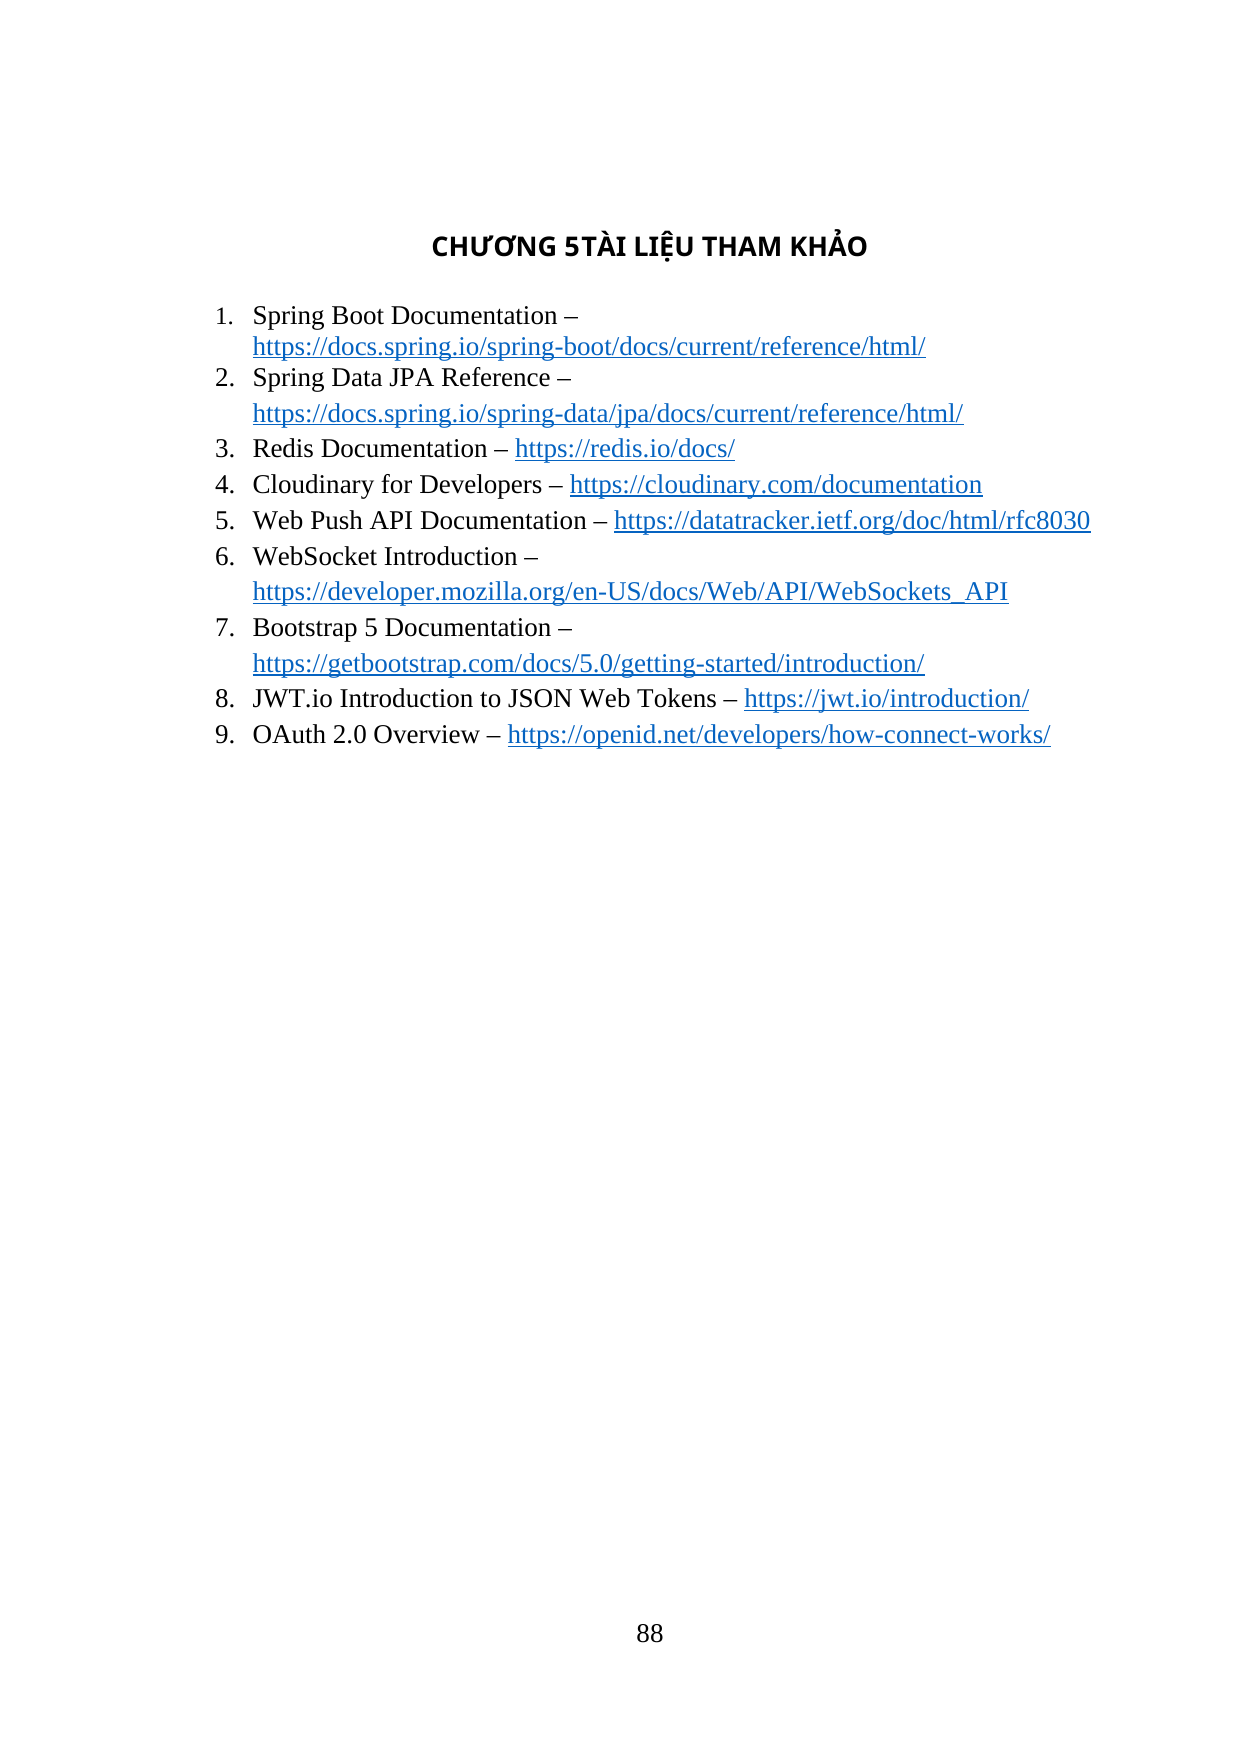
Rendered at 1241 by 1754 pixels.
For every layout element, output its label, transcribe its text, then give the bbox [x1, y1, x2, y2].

list Spring Boot Documentation – https://docs.spring.io/spring-boot/docs/current/reference/html/ [215, 299, 1122, 361]
list Web Push API Documentation – https://datatracker.ietf.org/doc/html/rfc8030 [215, 504, 1122, 535]
list OAuth 2.0 Overview – https://openid.net/developers/how-connect-works/ [215, 718, 1122, 749]
list Bootstrap 5 Documentation – https://getbootstrap.com/docs/5.0/getting-started/introduction/ [215, 611, 1122, 678]
subtitle TÀI LIỆU THAM KHẢO [177, 227, 1122, 264]
list WebSocket Introduction – https://developer.mozilla.org/en-US/docs/Web/API/WebSockets_API [215, 540, 1122, 607]
list Cloudinary for Developers – https://cloudinary.com/documentation [215, 468, 1122, 499]
list Spring Data JPA Reference – https://docs.spring.io/spring-data/jpa/docs/current/reference/html/ [215, 361, 1122, 428]
list JWT.io Introduction to JSON Web Tokens – https://jwt.io/introduction/ [215, 683, 1122, 714]
list Redis Documentation – https://redis.io/docs/ [215, 432, 1122, 464]
